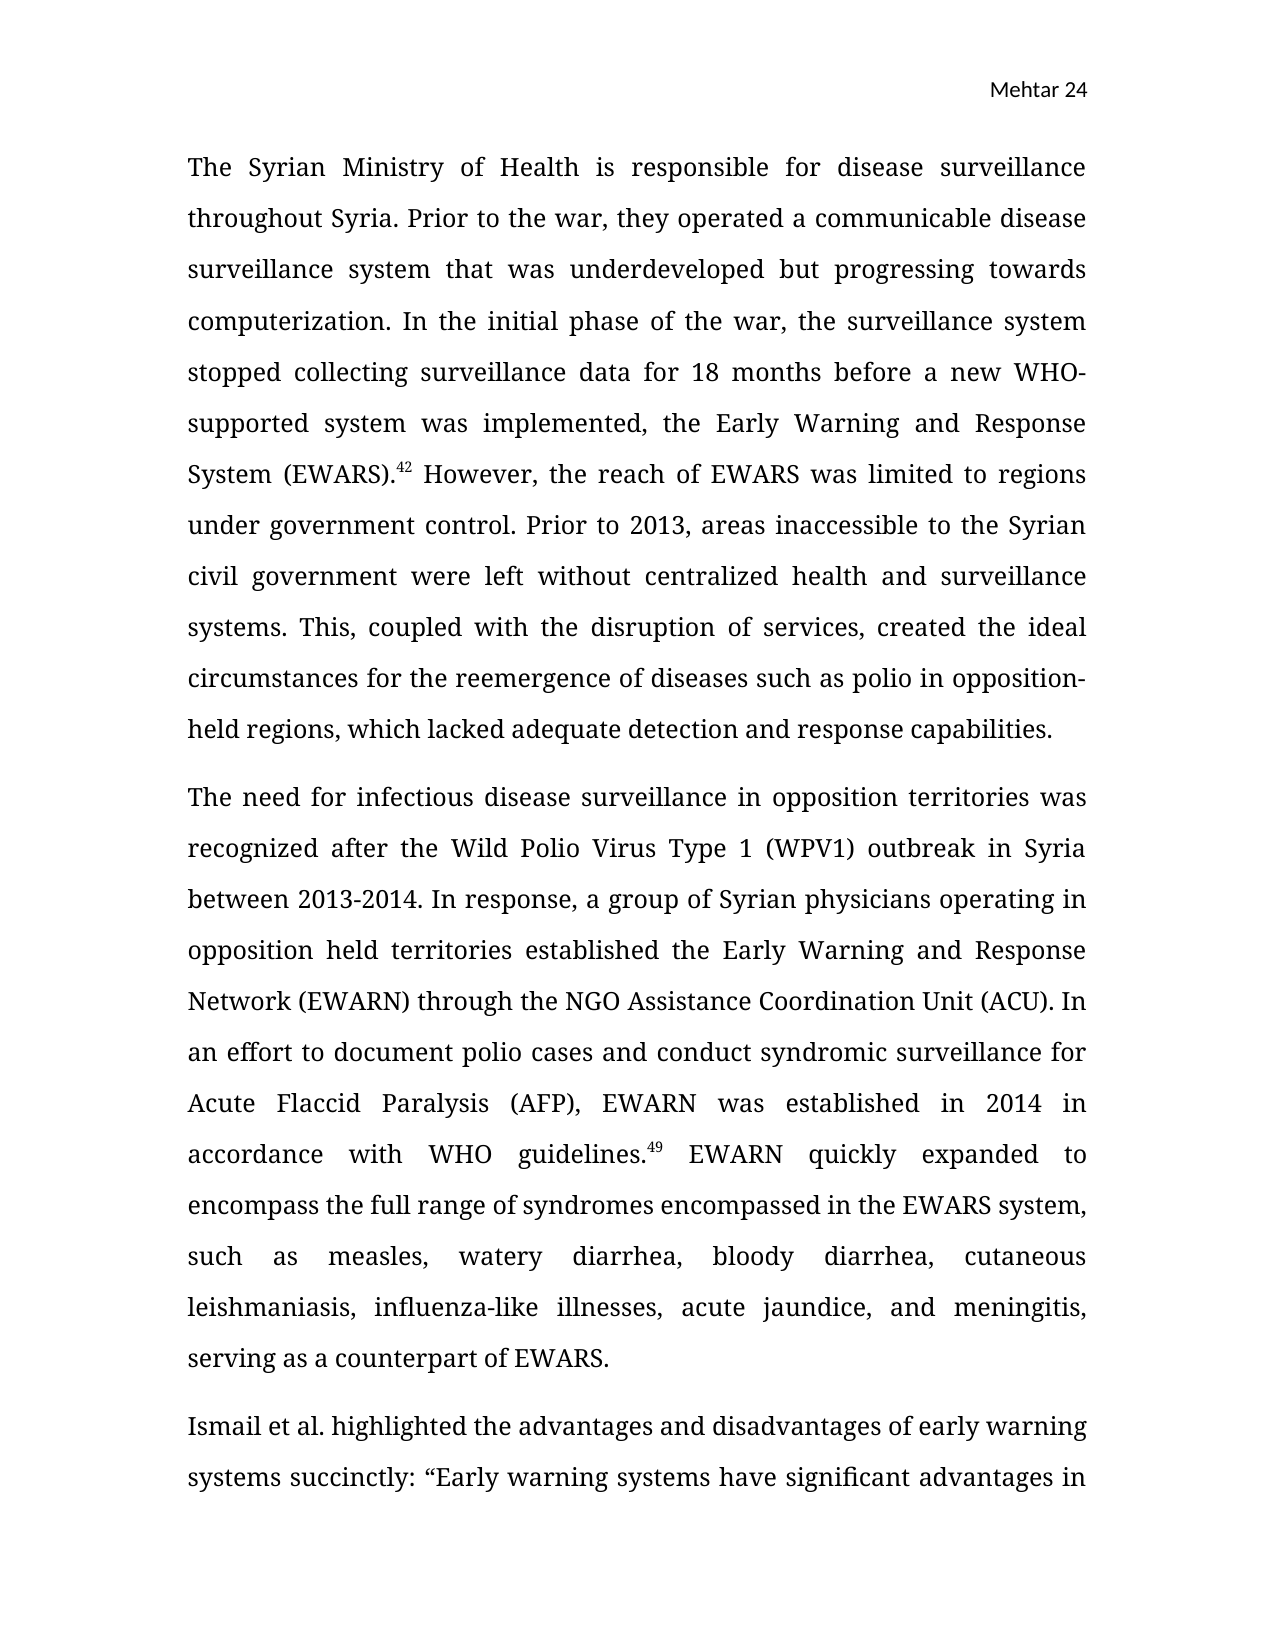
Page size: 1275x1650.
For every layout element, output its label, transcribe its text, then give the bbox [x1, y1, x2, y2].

text The need for infectious disease surveillance in opposition territories was recognized after the Wild Polio Virus Type 1 (WPV1) outbreak in Syria between 2013-2014. In response, a group of Syrian physicians operating in opposition held territories established the Early Warning and Response Network (EWARN) through the NGO Assistance Coordination Unit (ACU). In an effort to document polio cases and conduct syndromic surveillance for Acute Flaccid Paralysis (AFP), EWARN was established in 2014 in accordance with WHO guidelines.49 EWARN quickly expanded to encompass the full range of syndromes encompassed in the EWARS system, such as measles, watery diarrhea, bloody diarrhea, cutaneous leishmaniasis, influenza-like illnesses, acute jaundice, and meningitis, serving as a counterpart of EWARS. [187, 779, 1087, 1375]
text The Syrian Ministry of Health is responsible for disease surveillance throughout Syria. Prior to the war, they operated a communicable disease surveillance system that was underdeveloped but progressing towards computerization. In the initial phase of the war, the surveillance system stopped collecting surveillance data for 18 months before a new WHO-supported system was implemented, the Early Warning and Response System (EWARS).42 However, the reach of EWARS was limited to regions under government control. Prior to 2013, areas inaccessible to the Syrian civil government were left without centralized health and surveillance systems. This, coupled with the disruption of services, created the ideal circumstances for the reemergence of diseases such as polio in opposition-held regions, which lacked adequate detection and response capabilities. [187, 150, 1087, 746]
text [187, 1408, 1087, 1493]
